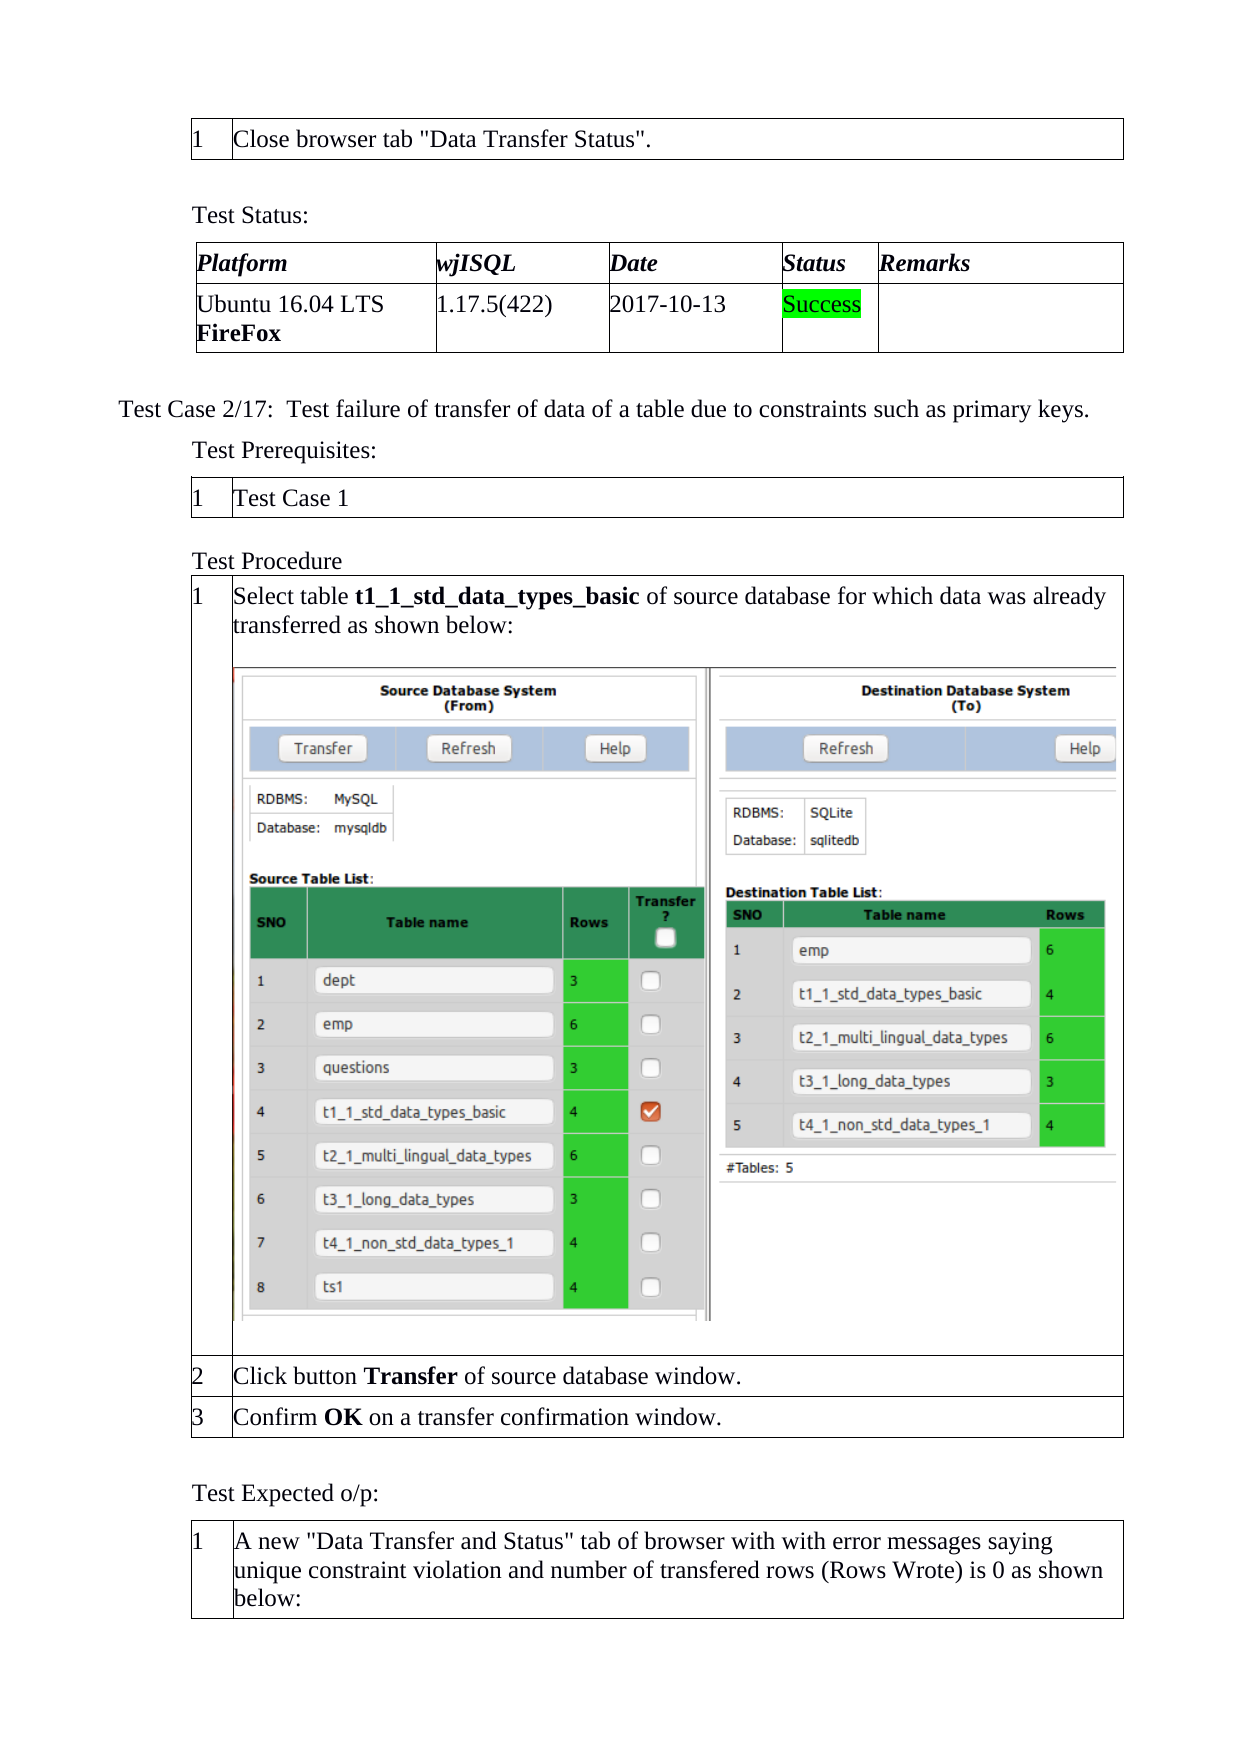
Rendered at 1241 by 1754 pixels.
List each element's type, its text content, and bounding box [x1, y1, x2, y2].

table_header Remarks [879, 243, 1123, 283]
table_header Close browser tab "Data Transfer Status". [233, 119, 1123, 159]
table_header 1 [192, 119, 232, 159]
table_cell Success [783, 284, 878, 352]
text Test Expected o/p: [118, 1478, 1122, 1507]
table_header Status [783, 243, 878, 283]
picture [232, 667, 1117, 1321]
table_header 1 [192, 1521, 233, 1618]
table_header Test Case 1 [233, 478, 1123, 517]
text Test Prerequisites: [118, 435, 1122, 464]
table_cell Click button Transfer of source database window. [233, 1356, 1123, 1396]
table_cell 3 [192, 1397, 232, 1437]
table_header 1 [192, 576, 232, 1355]
table_cell 2017-10-13 [610, 284, 782, 352]
table_header Date [610, 243, 782, 283]
text Test Procedure [118, 546, 1122, 575]
table_cell 1.17.5(422) [437, 284, 609, 352]
table_cell Confirm OK on a transfer confirmation window. [233, 1397, 1123, 1437]
table_header Platform [197, 243, 436, 283]
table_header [234, 1521, 1123, 1618]
table_header Select table t1_1_std_data_types_basic of source database for which data was already transferred as shown below: [233, 576, 1123, 1355]
table_cell Ubuntu 16.04 LTS FireFox [197, 284, 436, 352]
table_cell 2 [192, 1356, 232, 1396]
table_cell [879, 284, 1123, 352]
text Test Case 2/17: Test failure of transfer of data of a table due to constraints such as primary keys. [118, 394, 1122, 423]
text Test Status: [118, 201, 1122, 229]
table_header wjISQL [437, 243, 609, 283]
table_header 1 [192, 478, 232, 517]
